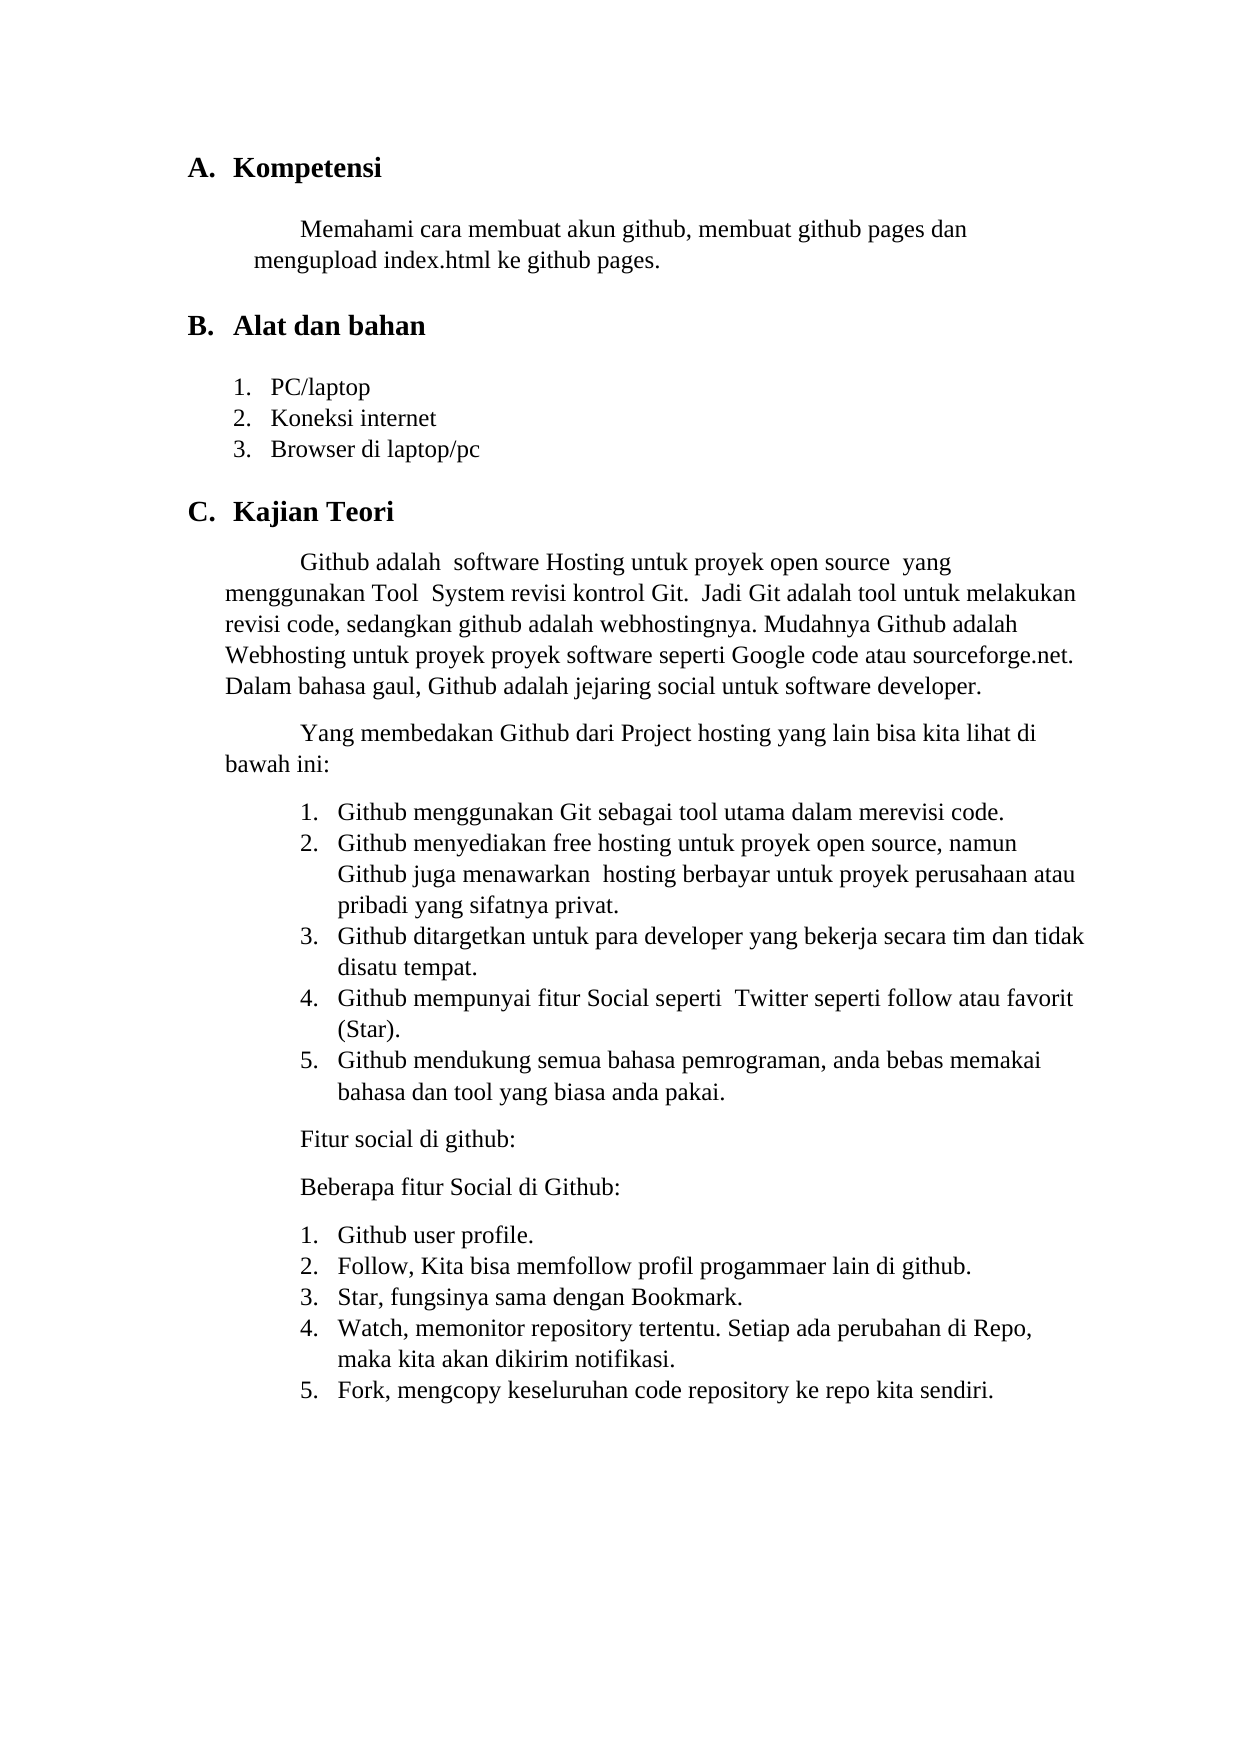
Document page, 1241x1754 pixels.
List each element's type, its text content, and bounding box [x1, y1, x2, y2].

list Kompetensi [187, 150, 1090, 183]
text Beberapa fitur Social di Github: [300, 1172, 1090, 1201]
list Github mendukung semua bahasa pemrograman, anda bebas memakai bahasa dan tool yang biasa anda pakai. [300, 1046, 1090, 1105]
list Star, fungsinya sama dengan Bookmark. [300, 1282, 1090, 1311]
list Kajian Teori [187, 494, 1090, 527]
list Github mempunyai fitur Social seperti Twitter seperti follow atau favorit (Star). [300, 983, 1090, 1043]
list Fork, mengcopy keseluruhan code repository ke repo kita sendiri. [300, 1375, 1090, 1404]
list Github menyediakan free hosting untuk proyek open source, namun Github juga menawarkan hosting berbayar untuk proyek perusahaan atau pribadi yang sifatnya privat. [300, 828, 1090, 919]
list Koneksi internet [233, 403, 1090, 432]
list Follow, Kita bisa memfollow profil progammaer lain di github. [300, 1251, 1090, 1279]
list Github menggunakan Git sebagai tool utama dalam merevisi code. [300, 797, 1090, 826]
list Browser di laptop/pc [233, 434, 1090, 463]
text Yang membedakan Github dari Project hosting yang lain bisa kita lihat di bawah ini: [225, 718, 1090, 778]
list Watch, memonitor repository tertentu. Setiap ada perubahan di Repo, maka kita akan dikirim notifikasi. [300, 1313, 1090, 1373]
list PC/laptop [233, 372, 1090, 401]
list Github user profile. [300, 1220, 1090, 1248]
text Github adalah software Hosting untuk proyek open source yang menggunakan Tool System revisi kontrol Git. Jadi Git adalah tool untuk melakukan revisi code, sedangkan github adalah webhostingnya. Mudahnya Github adalah Webhosting untuk proyek proyek software seperti Google code atau sourceforge.net. Dalam bahasa gaul, Github adalah jejaring social untuk software developer. [225, 547, 1090, 699]
list Memahami cara membuat akun github, membuat github pages dan mengupload index.html ke github pages. [253, 214, 1090, 274]
list Alat dan bahan [187, 308, 1090, 341]
list Github ditargetkan untuk para developer yang bekerja secara tim dan tidak disatu tempat. [300, 921, 1090, 981]
text Fitur social di github: [300, 1124, 1090, 1153]
